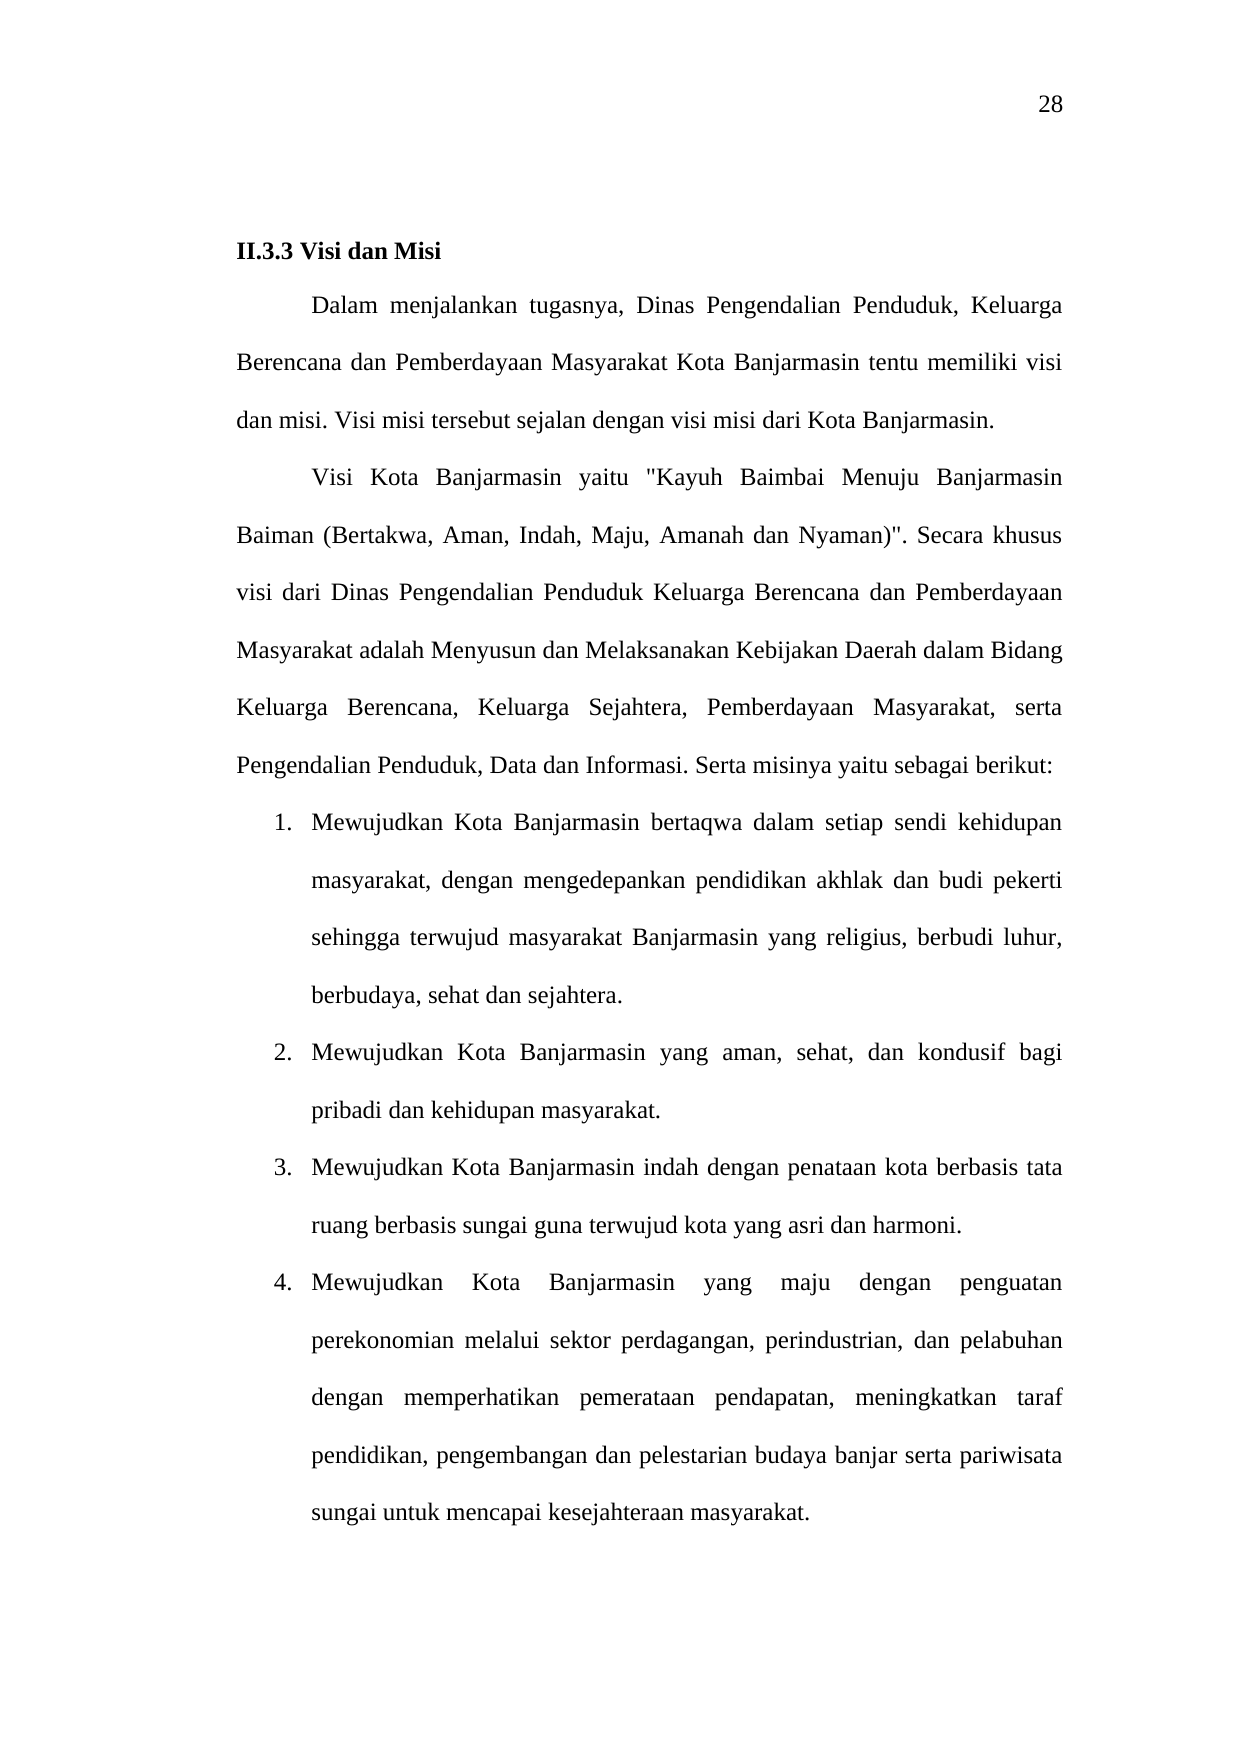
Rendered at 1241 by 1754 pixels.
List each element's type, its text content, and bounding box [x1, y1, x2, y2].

list Mewujudkan Kota Banjarmasin bertaqwa dalam setiap sendi kehidupan masyarakat, dengan mengedepankan pendidikan akhlak dan budi pekerti sehingga terwujud masyarakat Banjarmasin yang religius, berbudi luhur, berbudaya, sehat dan sejahtera. [274, 807, 1063, 1009]
subtitle Visi dan Misi [236, 236, 1063, 265]
list Mewujudkan Kota Banjarmasin yang maju dengan penguatan perekonomian melalui sektor perdagangan, perindustrian, dan pelabuhan dengan memperhatikan pemerataan pendapatan, meningkatkan taraf pendidikan, pengembangan dan pelestarian budaya banjar serta pariwisata sungai untuk mencapai kesejahteraan masyarakat. [274, 1267, 1063, 1526]
text Dalam menjalankan tugasnya, Dinas Pengendalian Penduduk, Keluarga Berencana dan Pemberdayaan Masyarakat Kota Banjarmasin tentu memiliki visi dan misi. Visi misi tersebut sejalan dengan visi misi dari Kota Banjarmasin. [236, 290, 1063, 434]
list Mewujudkan Kota Banjarmasin indah dengan penataan kota berbasis tata ruang berbasis sungai guna terwujud kota yang asri dan harmoni. [274, 1152, 1063, 1239]
list Mewujudkan Kota Banjarmasin yang aman, sehat, dan kondusif bagi pribadi dan kehidupan masyarakat. [274, 1037, 1063, 1124]
text Visi Kota Banjarmasin yaitu "Kayuh Baimbai Menuju Banjarmasin Baiman (Bertakwa, Aman, Indah, Maju, Amanah dan Nyaman)". Secara khusus visi dari Dinas Pengendalian Penduduk Keluarga Berencana dan Pemberdayaan Masyarakat adalah Menyusun dan Melaksanakan Kebijakan Daerah dalam Bidang Keluarga Berencana, Keluarga Sejahtera, Pemberdayaan Masyarakat, serta Pengendalian Penduduk, Data dan Informasi. Serta misinya yaitu sebagai berikut: [236, 462, 1063, 779]
